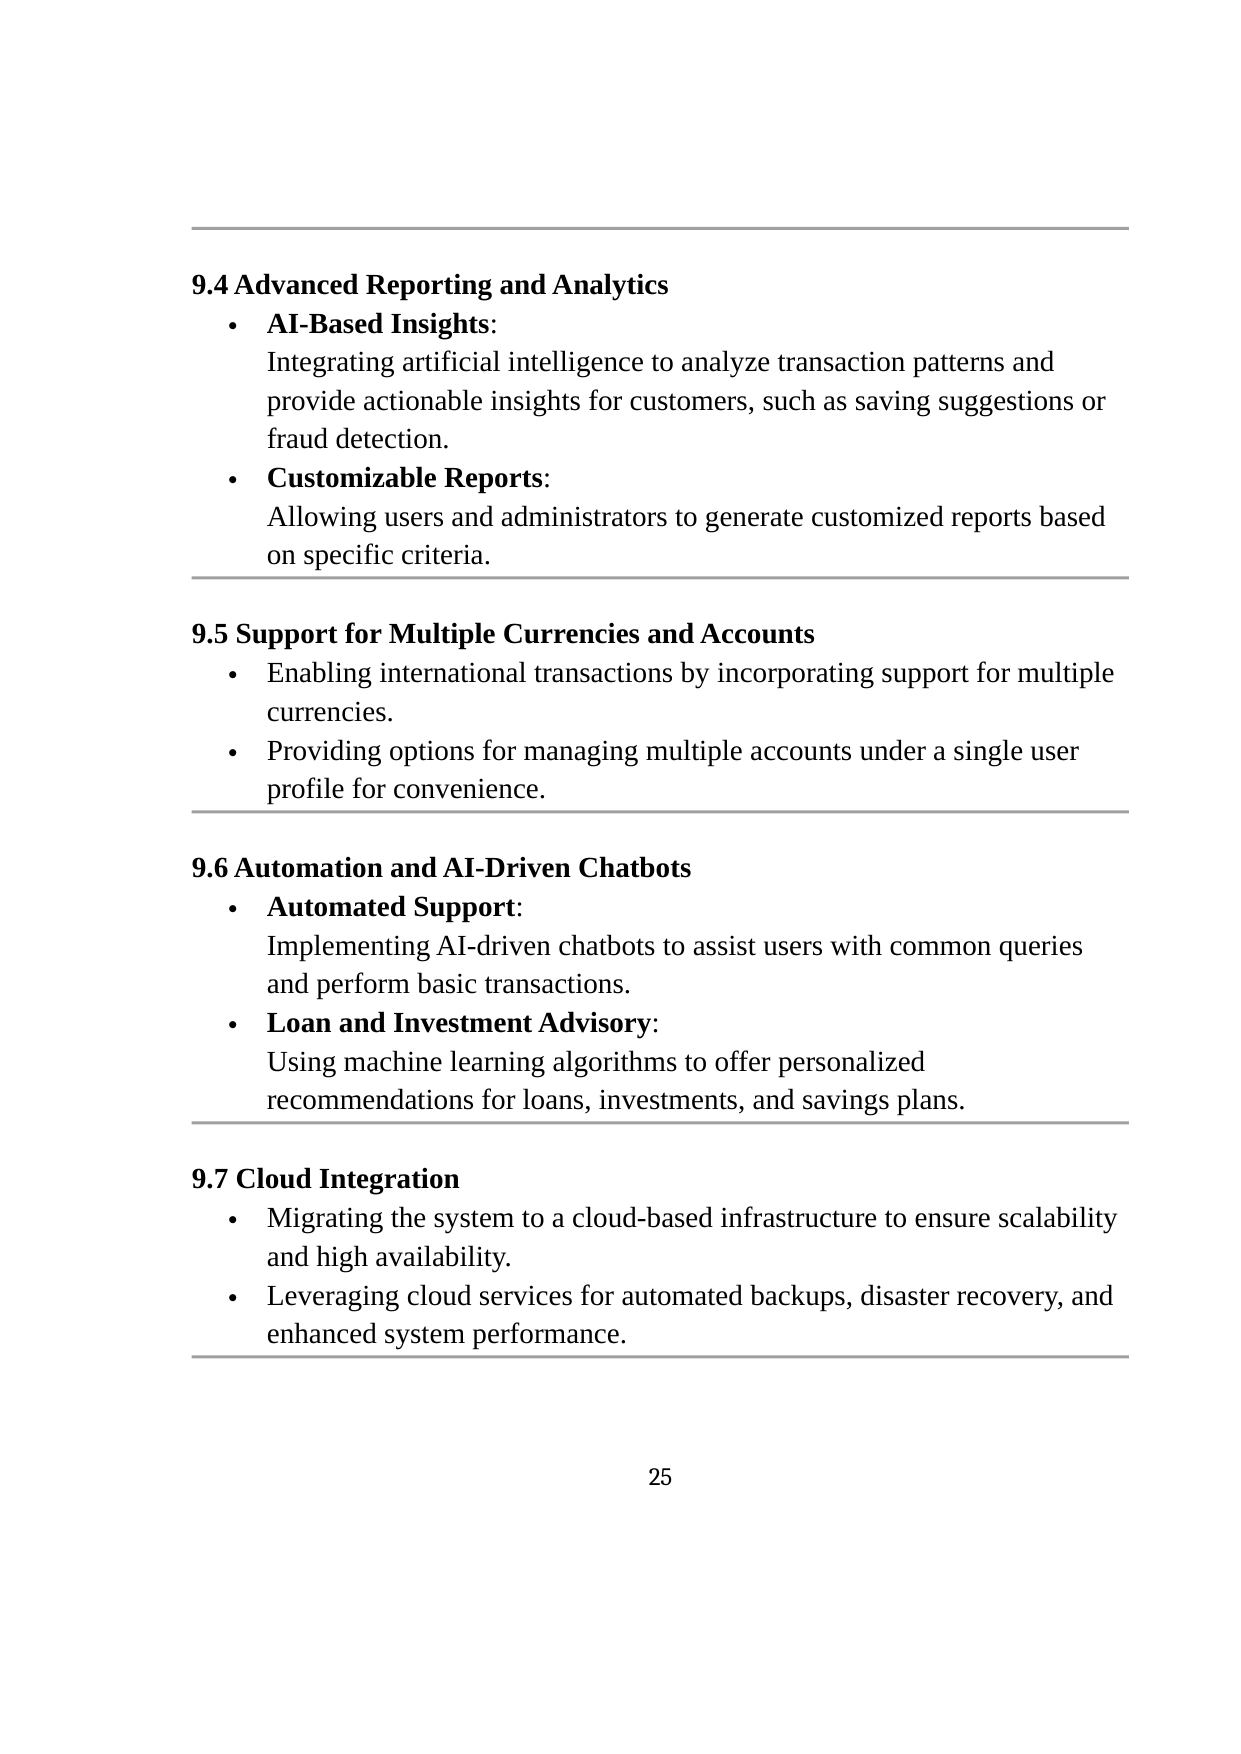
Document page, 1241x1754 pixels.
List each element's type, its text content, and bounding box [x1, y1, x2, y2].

list Loan and Investment Advisory: Using machine learning algorithms to offer personalized recommendations for loans, investments, and savings plans. [229, 1005, 1129, 1116]
list AI-Based Insights: Integrating artificial intelligence to analyze transaction patterns and provide actionable insights for customers, such as saving suggestions or fraud detection. [229, 306, 1129, 455]
list Customizable Reports: Allowing users and administrators to generate customized reports based on specific criteria. [229, 460, 1129, 571]
list Automated Support: Implementing AI-driven chatbots to assist users with common queries and perform basic transactions. [229, 889, 1129, 1000]
list Enabling international transactions by incorporating support for multiple currencies. [229, 656, 1129, 728]
text 9.5 Support for Multiple Currencies and Accounts [192, 617, 1129, 650]
list Migrating the system to a cloud-based infrastructure to ensure scalability and high availability. [229, 1201, 1129, 1273]
text 9.6 Automation and AI-Driven Chatbots [192, 851, 1129, 884]
list Providing options for managing multiple accounts under a single user profile for convenience. [229, 733, 1129, 805]
text 9.4 Advanced Reporting and Analytics [192, 267, 1129, 301]
list Leveraging cloud services for automated backups, disaster recovery, and enhanced system performance. [229, 1278, 1129, 1350]
text 9.7 Cloud Integration [192, 1162, 1129, 1195]
